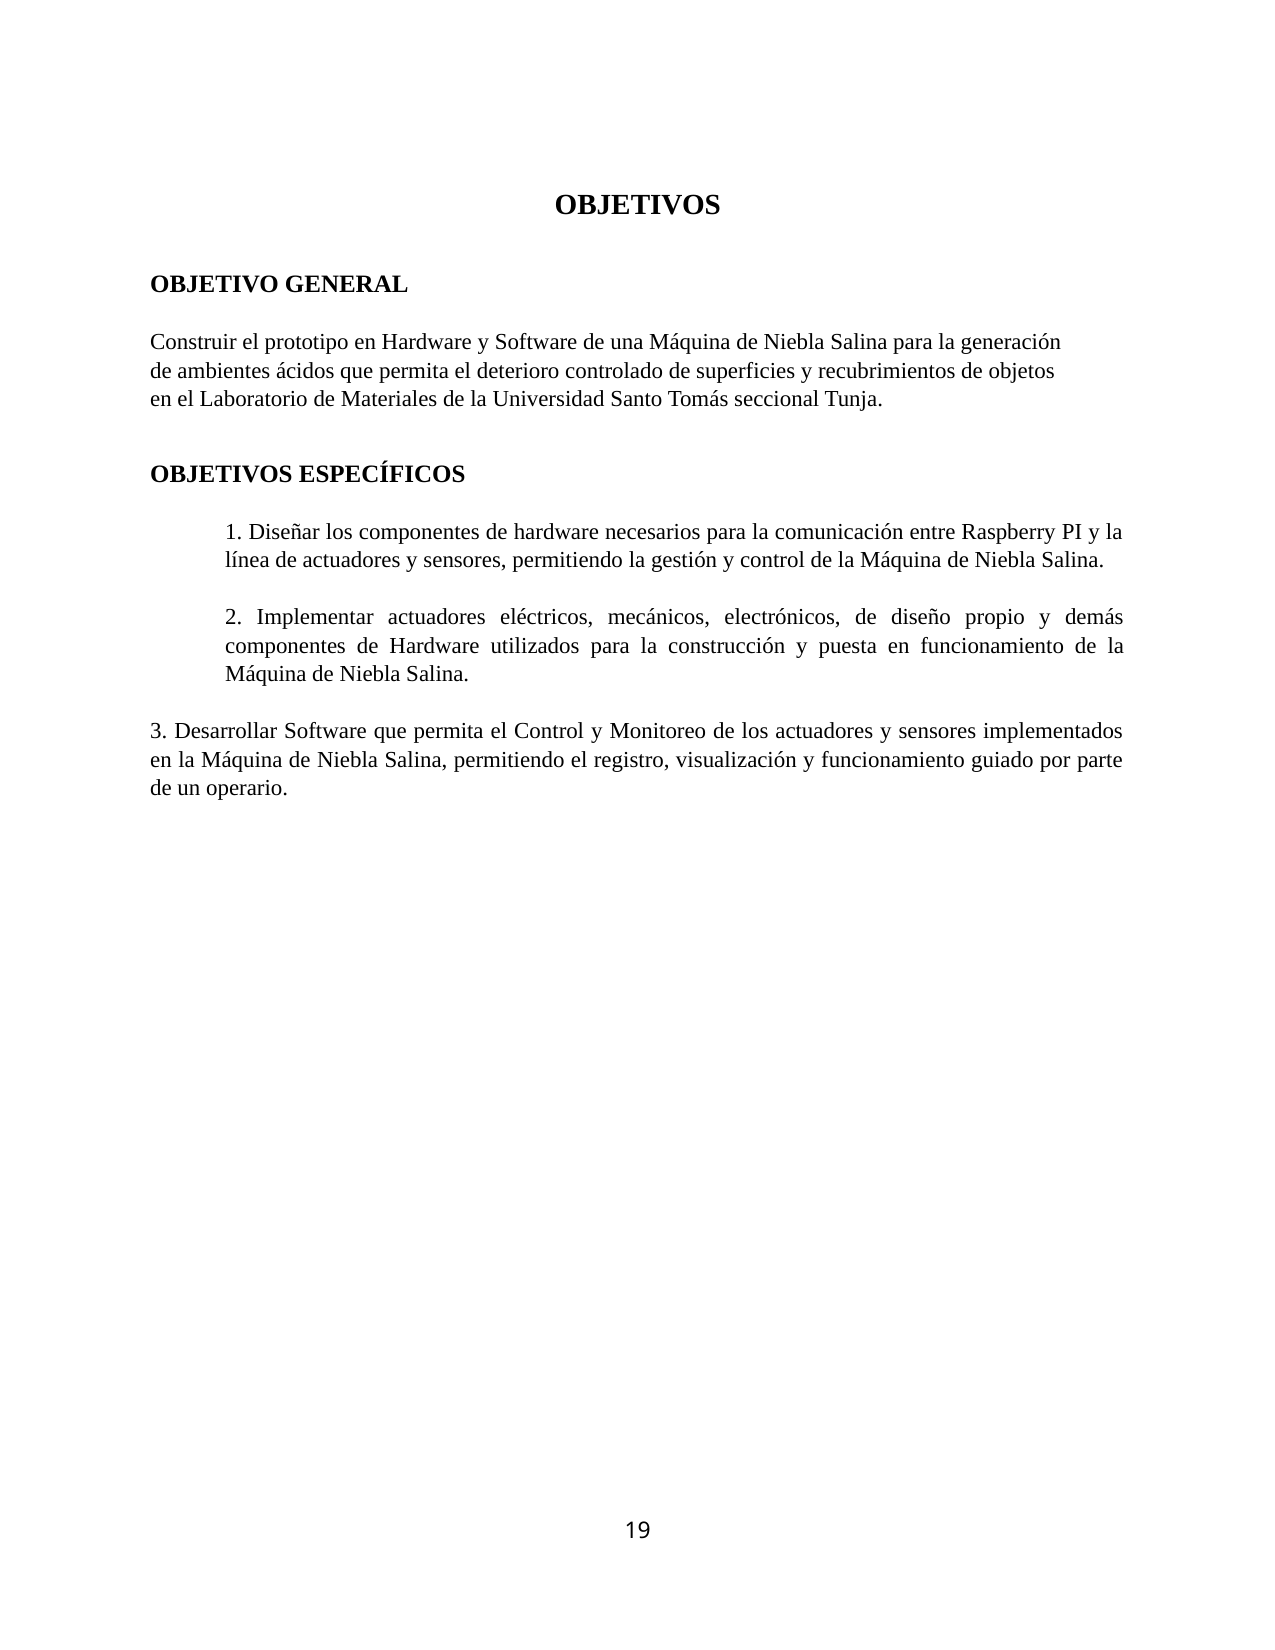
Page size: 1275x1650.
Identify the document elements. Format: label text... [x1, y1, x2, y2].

list 1. Diseñar los componentes de hardware necesarios para la comunicación entre Raspberry PI y la línea de actuadores y sensores, permitiendo la gestión y control de la Máquina de Niebla Salina. [225, 518, 1125, 573]
list 2. Implementar actuadores eléctricos, mecánicos, electrónicos, de diseño propio y demás componentes de Hardware utilizados para la construcción y puesta en funcionamiento de la Máquina de Niebla Salina. [225, 603, 1125, 687]
subtitle OBJETIVOS ESPECÍFICOS [150, 459, 1125, 487]
list 3. Desarrollar Software que permita el Control y Monitoreo de los actuadores y sensores implementados en la Máquina de Niebla Salina, permitiendo el registro, visualización y funcionamiento guiado por parte de un operario. [150, 717, 1125, 800]
text de ambientes ácidos que permita el deterioro controlado de superficies y recubrimientos de objetos [150, 357, 1125, 383]
text Construir el prototipo en Hardware y Software de una Máquina de Niebla Salina para la generación [150, 328, 1125, 354]
subtitle OBJETIVOS [150, 187, 1125, 221]
subtitle OBJETIVO GENERAL [150, 269, 1125, 297]
text en el Laboratorio de Materiales de la Universidad Santo Tomás seccional Tunja. [150, 385, 1125, 411]
